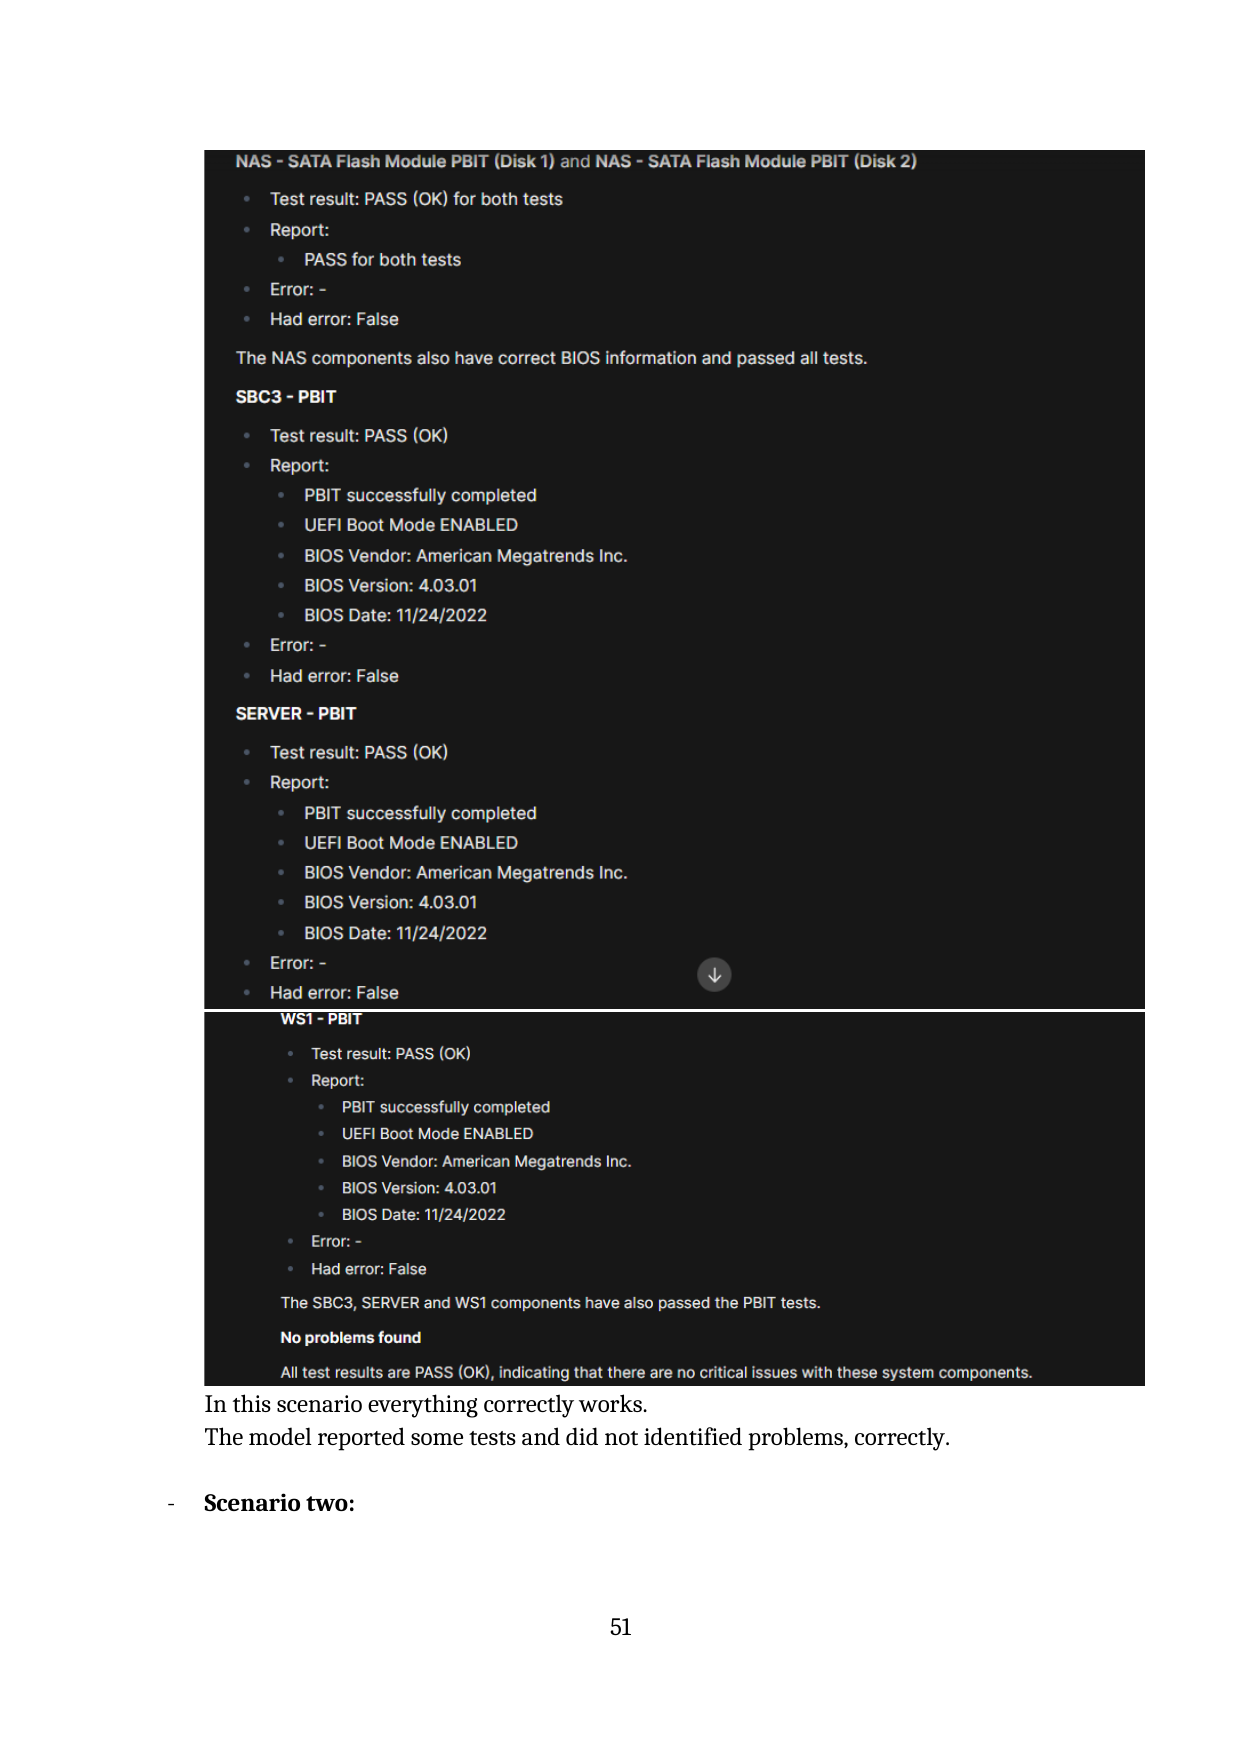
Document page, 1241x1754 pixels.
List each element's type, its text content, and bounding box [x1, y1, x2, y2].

picture [204, 150, 1145, 1009]
list Scenario two: [167, 1489, 1078, 1518]
picture [204, 1012, 1145, 1386]
list In this scenario everything correctly works. [204, 1390, 1078, 1419]
list The model reported some tests and did not identified problems, correctly. [204, 1423, 1078, 1452]
